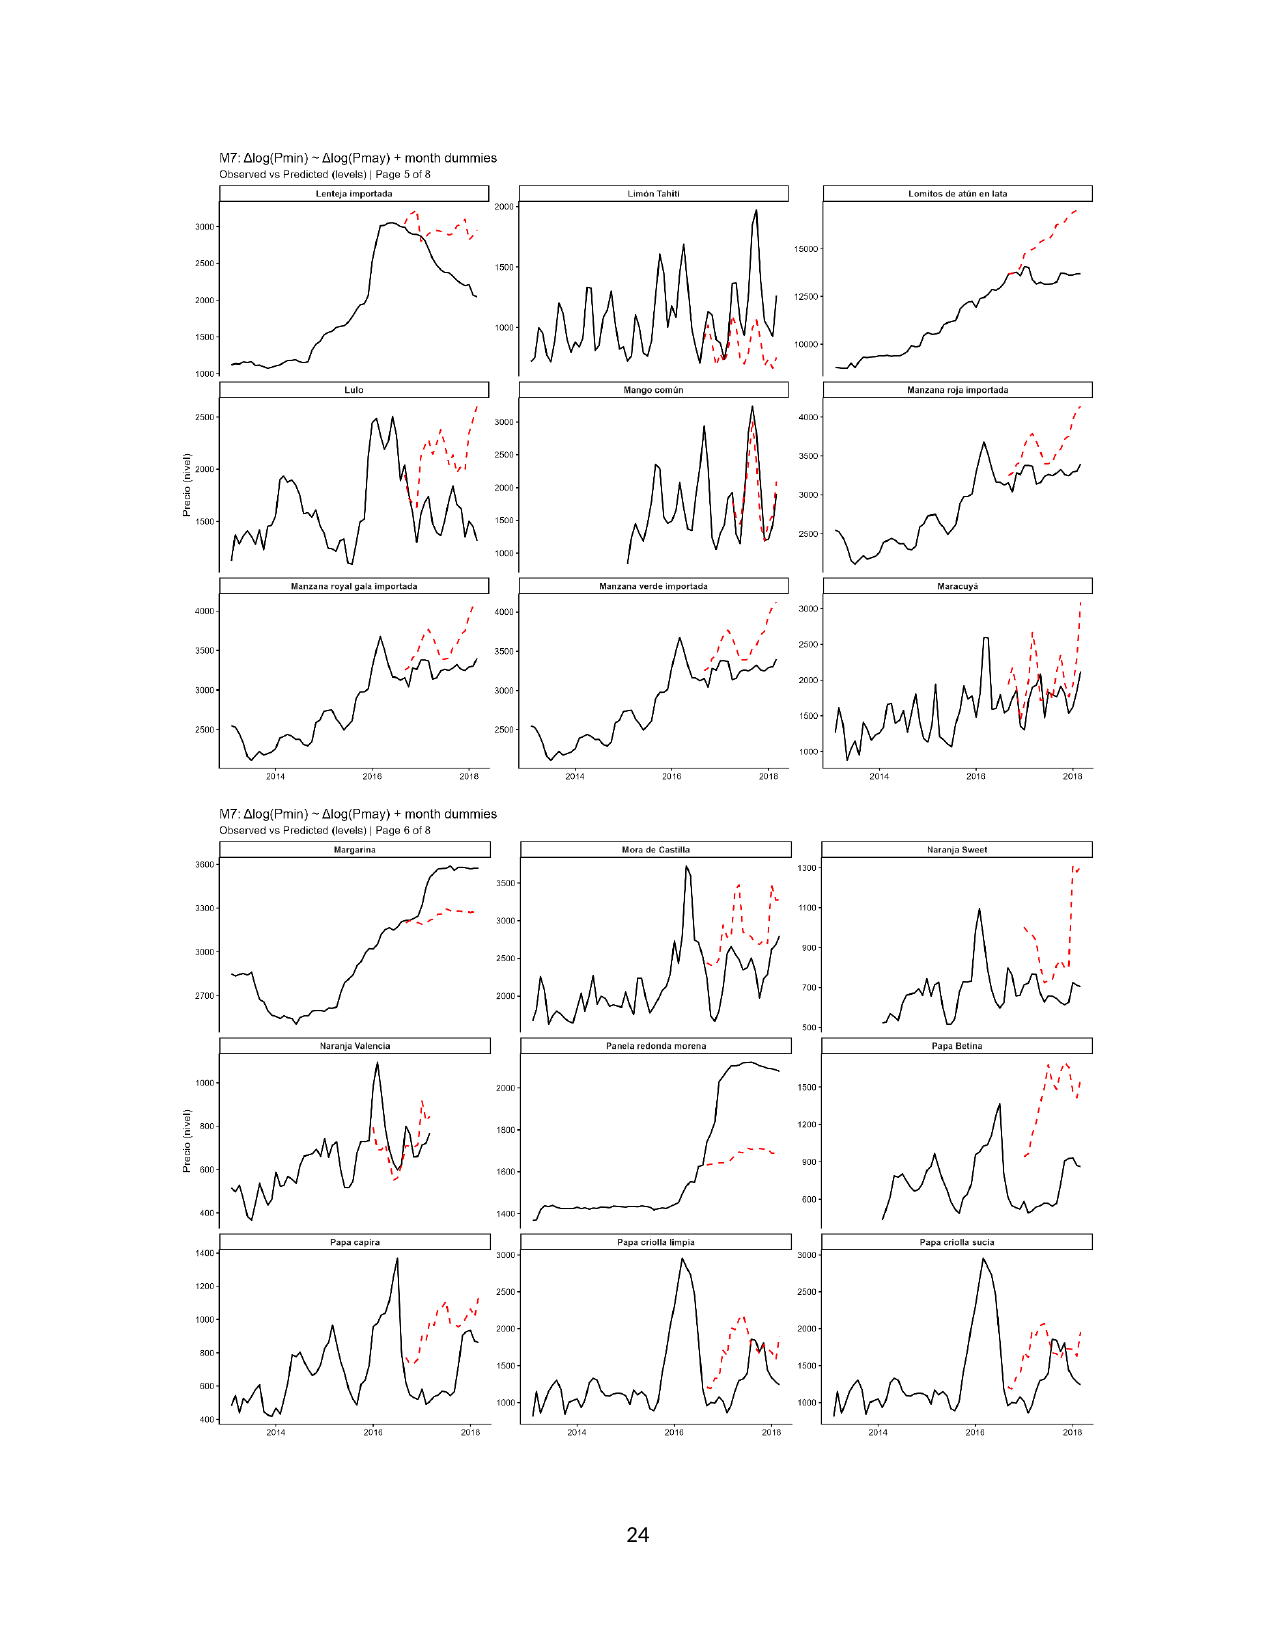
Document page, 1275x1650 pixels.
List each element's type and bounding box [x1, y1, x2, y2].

picture [177, 803, 1098, 1442]
picture [177, 147, 1098, 786]
